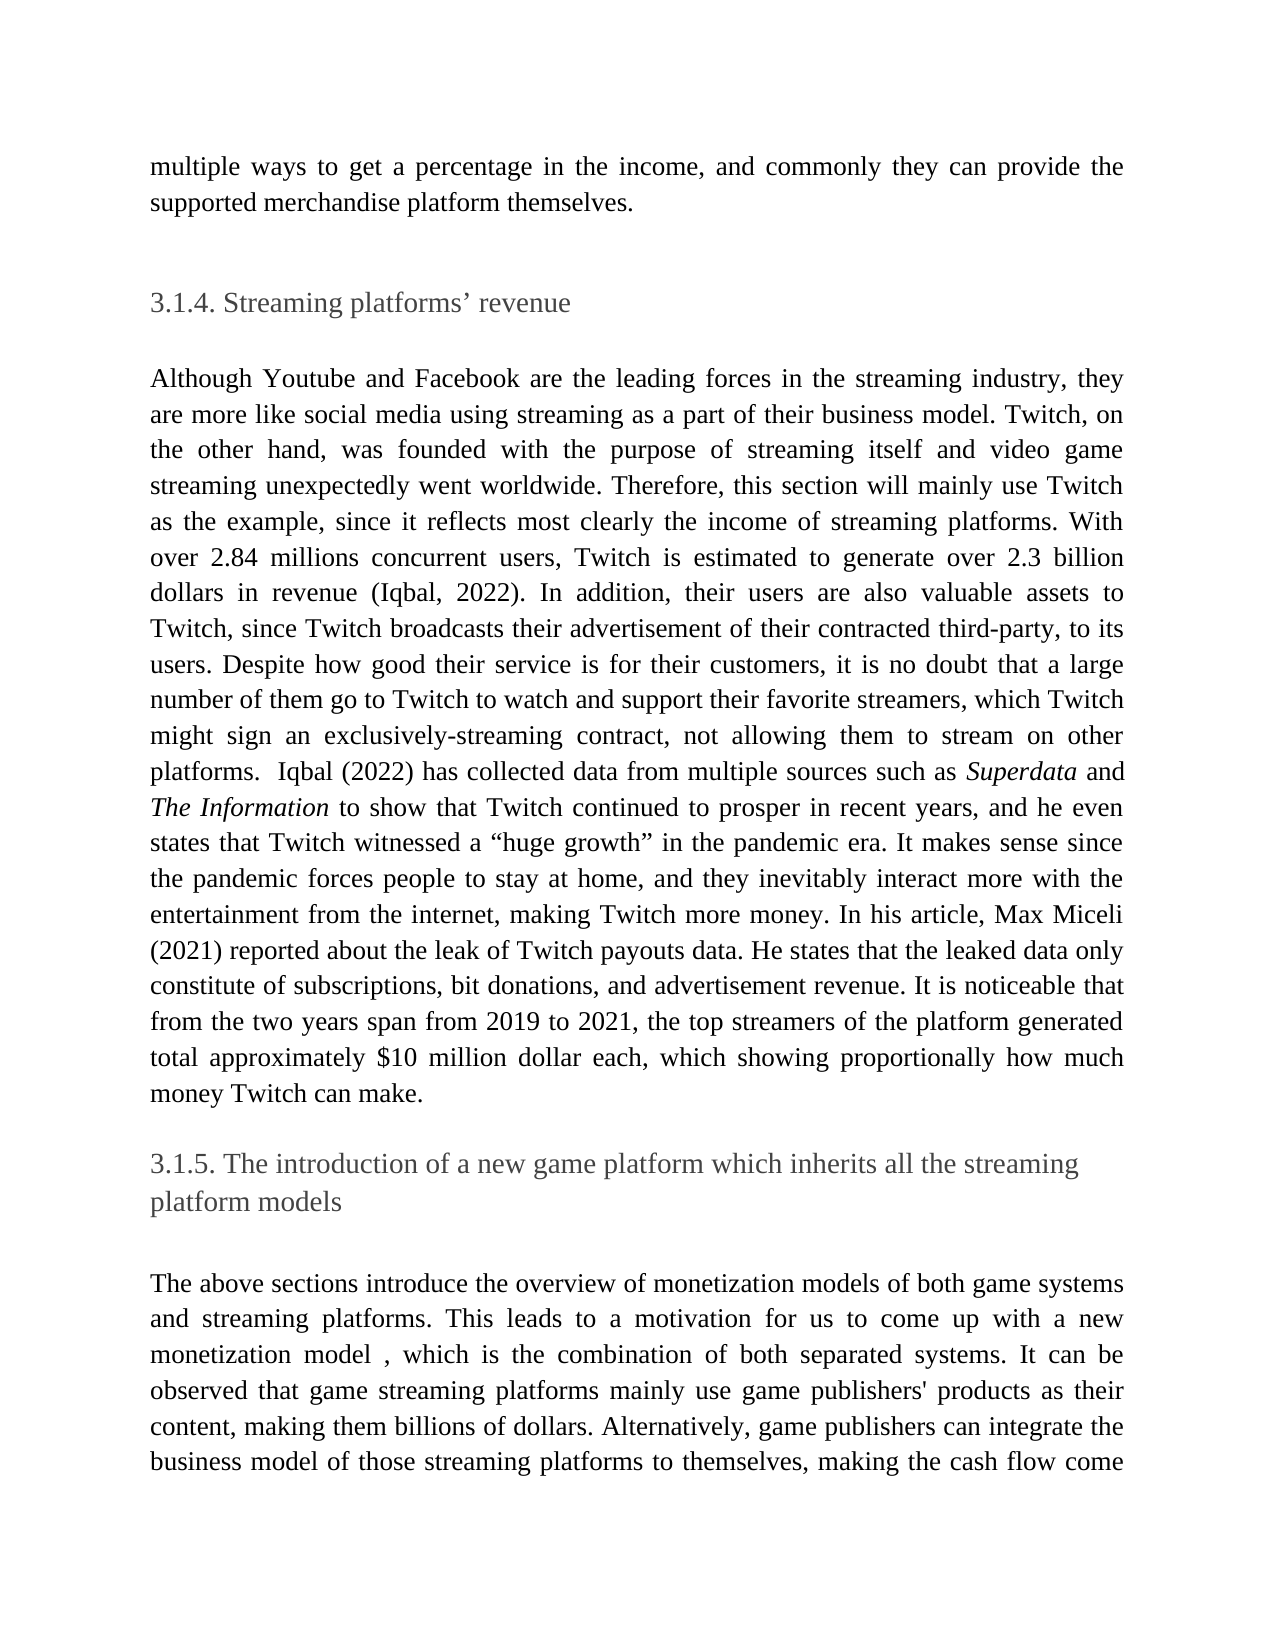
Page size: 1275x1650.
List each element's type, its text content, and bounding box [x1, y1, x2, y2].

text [150, 150, 1125, 217]
text Although Youtube and Facebook are the leading forces in the streaming industry, they are more like social media using streaming as a part of their business model. Twitch, on the other hand, was founded with the purpose of streaming itself and video game streaming unexpectedly went worldwide. Therefore, this section will mainly use Twitch as the example, since it reflects most clearly the income of streaming platforms. With over 2.84 millions concurrent users, Twitch is estimated to generate over 2.3 billion dollars in revenue (Iqbal, 2022). In addition, their users are also valuable assets to Twitch, since Twitch broadcasts their advertisement of their contracted third-party, to its users. Despite how good their service is for their customers, it is no doubt that a large number of them go to Twitch to watch and support their favorite streamers, which Twitch might sign an exclusively-streaming contract, not allowing them to stream on other platforms. Iqbal (2022) has collected data from multiple sources such as Superdata and The Information to show that Twitch continued to prosper in recent years, and he even states that Twitch witnessed a “huge growth” in the pandemic era. It makes sense since the pandemic forces people to stay at home, and they inevitably interact more with the entertainment from the internet, making Twitch more money. In his article, Max Miceli (2021) reported about the leak of Twitch payouts data. He states that the leaked data only constitute of subscriptions, bit donations, and advertisement revenue. It is noticeable that from the two years span from 2019 to 2021, the top streamers of the platform generated total approximately $10 million dollar each, which showing proportionally how much money Twitch can make. [150, 362, 1125, 1108]
subtitle 3.1.4. Streaming platforms’ revenue [150, 285, 1125, 318]
subtitle 3.1.5. The introduction of a new game platform which inherits all the streaming platform models [150, 1146, 1125, 1218]
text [150, 1267, 1125, 1477]
